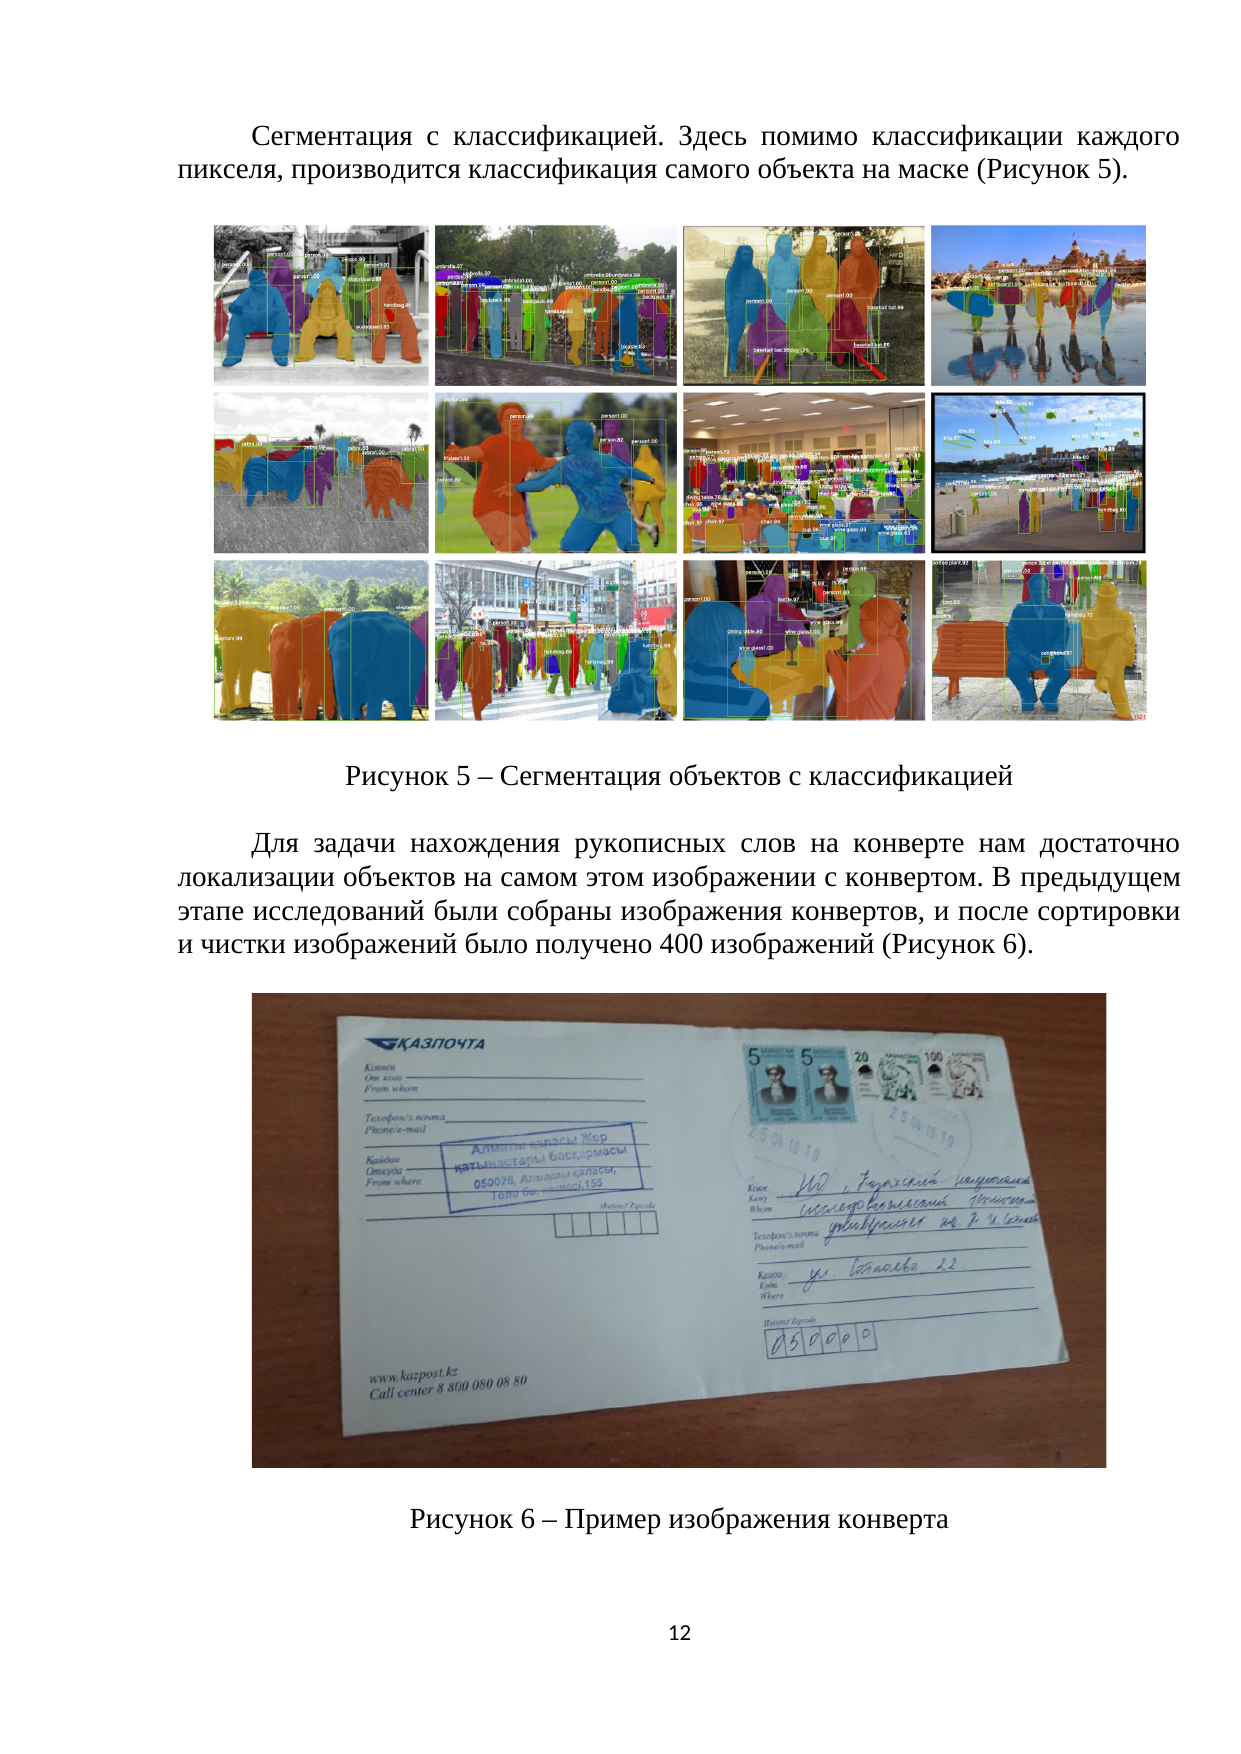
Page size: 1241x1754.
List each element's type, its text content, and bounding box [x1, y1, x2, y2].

text Сегментация с классификацией. Здесь помимо классификации каждого пикселя, производится классификация самого объекта на маске (Рисунок 5). [177, 118, 1181, 185]
text Для задачи нахождения рукописных слов на конверте нам достаточно локализации объектов на самом этом изображении с конвертом. В предыдущем этапе исследований были собраны изображения конвертов, и после сортировки и чистки изображений было получено 400 изображений (Рисунок 6). [177, 826, 1181, 960]
text Рисунок 6 – Пример изображения конверта [177, 1501, 1181, 1534]
picture [251, 993, 1107, 1468]
picture [208, 218, 1150, 725]
text Рисунок 5 – Сегментация объектов с классификацией [177, 758, 1181, 792]
